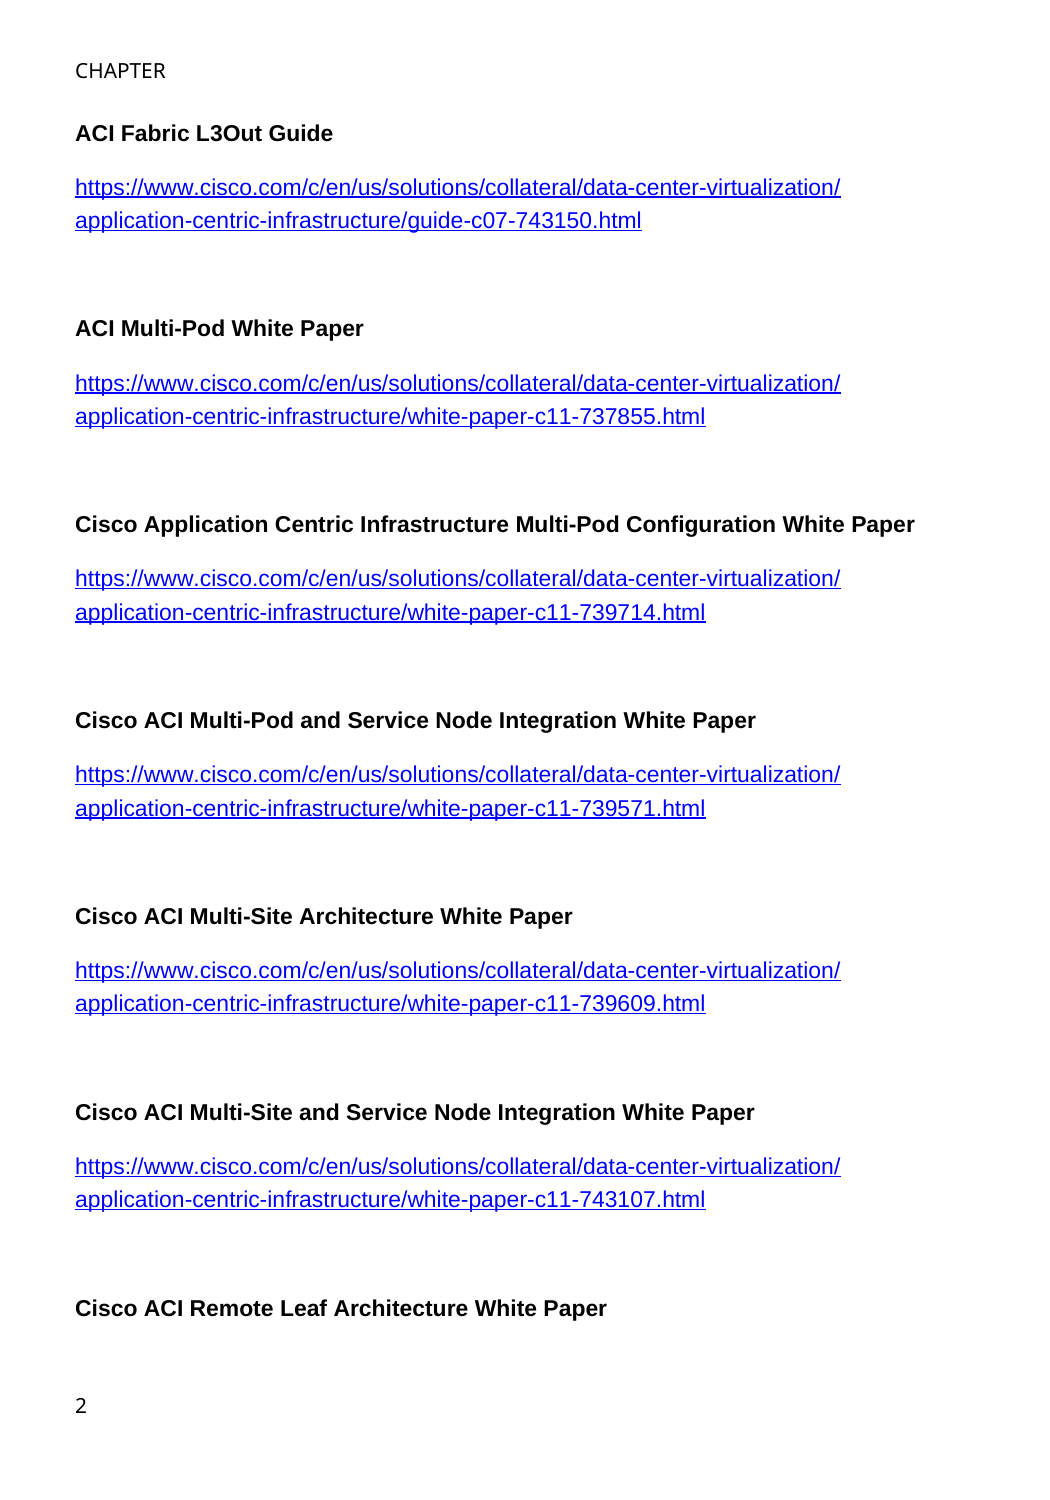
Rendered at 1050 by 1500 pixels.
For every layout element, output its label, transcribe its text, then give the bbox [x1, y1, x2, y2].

text https://www.cisco.com/c/en/us/solutions/collateral/data-center-virtualization/application-centric-infrastructure/white-paper-c11-743107.html [75, 1146, 937, 1212]
text Cisco Application Centric Infrastructure Multi-Pod Configuration White Paper [75, 504, 937, 537]
text Cisco ACI Multi-Site and Service Node Integration White Paper [75, 1092, 937, 1125]
text Cisco ACI Multi-Pod and Service Node Integration White Paper [75, 700, 937, 733]
text ACI Multi-Pod White Paper [75, 308, 937, 342]
text https://www.cisco.com/c/en/us/solutions/collateral/data-center-virtualization/application-centric-infrastructure/white-paper-c11-739714.html [75, 558, 937, 625]
text Cisco ACI Multi-Site Architecture White Paper [75, 896, 937, 929]
text https://www.cisco.com/c/en/us/solutions/collateral/data-center-virtualization/application-centric-infrastructure/white-paper-c11-739571.html [75, 754, 937, 821]
text https://www.cisco.com/c/en/us/solutions/collateral/data-center-virtualization/application-centric-infrastructure/white-paper-c11-739609.html [75, 950, 937, 1017]
text Cisco ACI Remote Leaf Architecture White Paper [75, 1287, 937, 1321]
text https://www.cisco.com/c/en/us/solutions/collateral/data-center-virtualization/application-centric-infrastructure/white-paper-c11-737855.html [75, 362, 937, 429]
text ACI Fabric L3Out Guide [75, 112, 937, 146]
text https://www.cisco.com/c/en/us/solutions/collateral/data-center-virtualization/application-centric-infrastructure/guide-c07-743150.html [75, 167, 937, 233]
